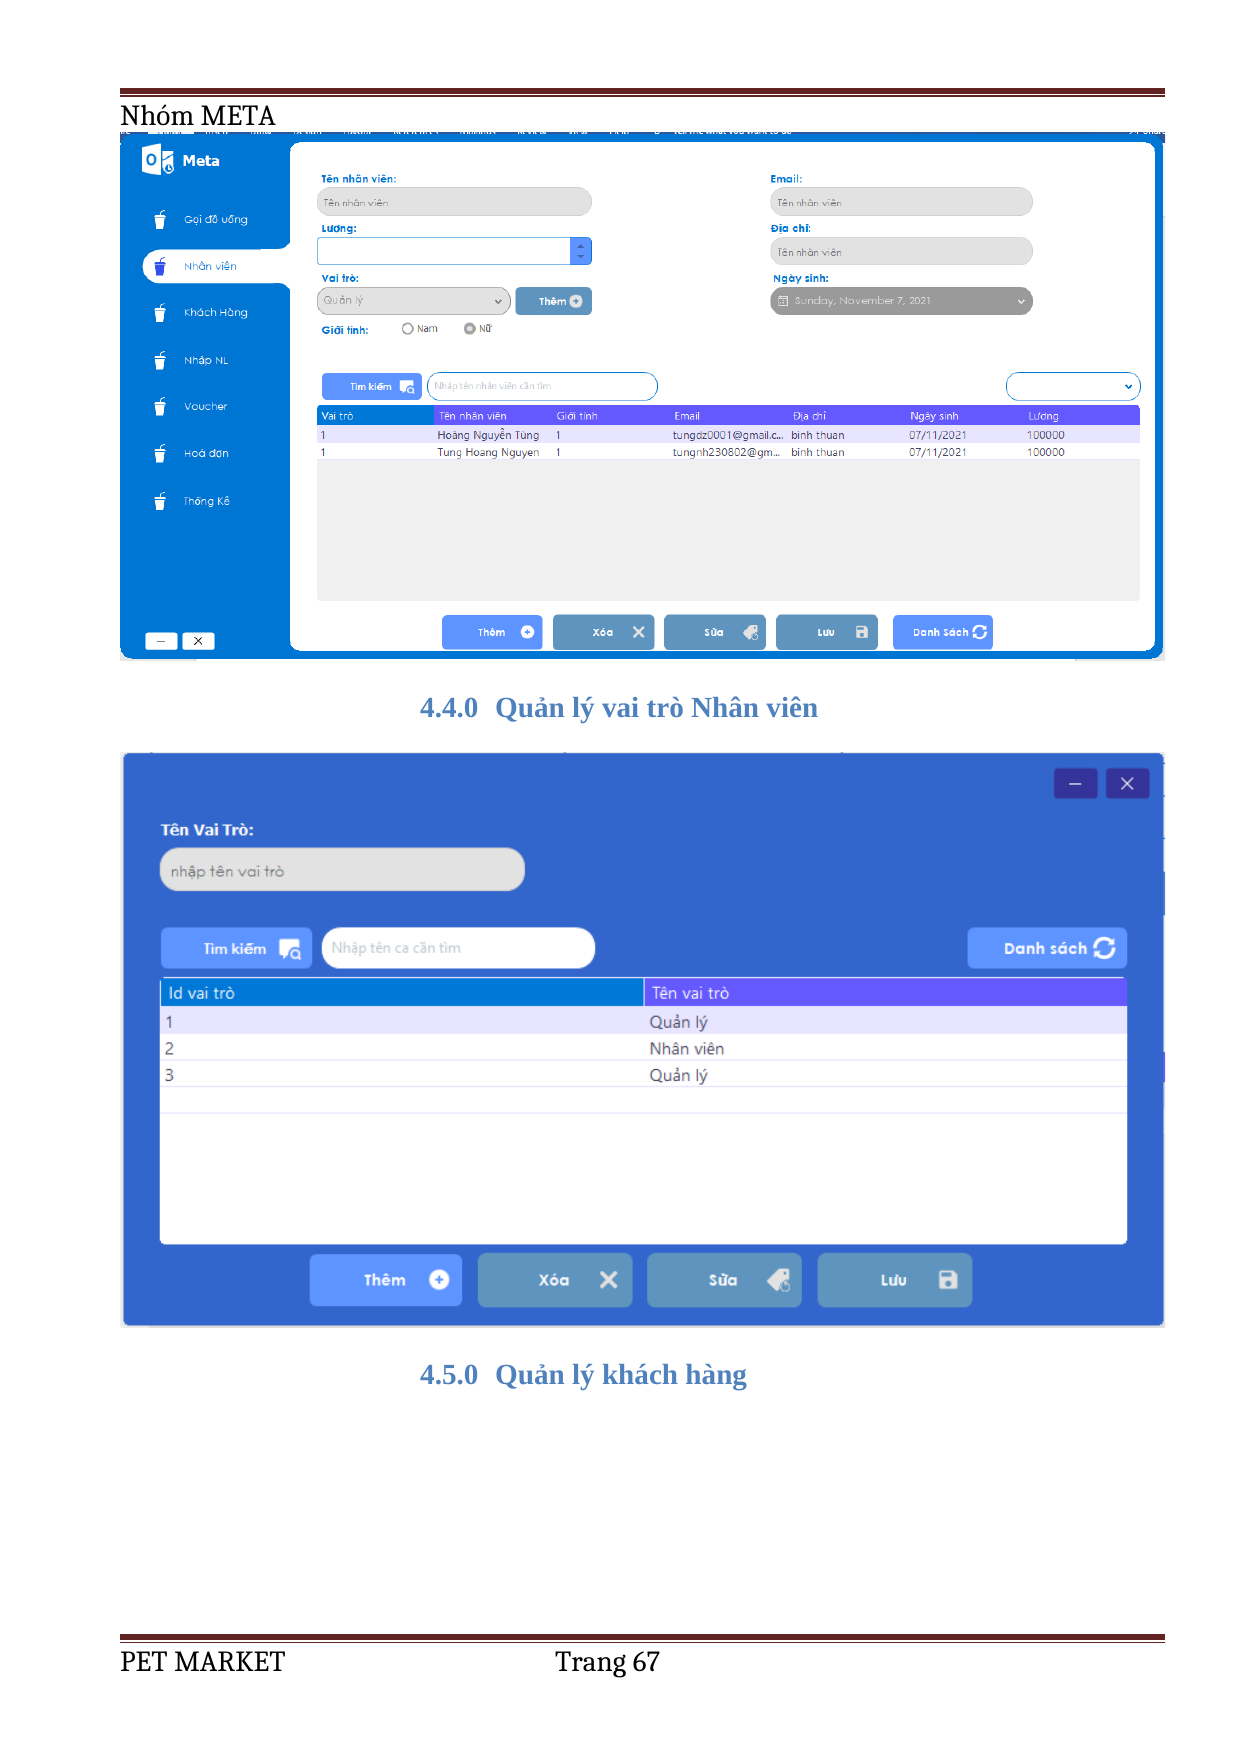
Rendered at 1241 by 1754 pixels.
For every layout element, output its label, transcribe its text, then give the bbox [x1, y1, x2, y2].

list Quản lý khách hàng [420, 1357, 1165, 1391]
list Quản lý vai trò Nhân viên [420, 690, 1165, 723]
picture [120, 752, 1166, 1328]
picture [120, 132, 1166, 661]
